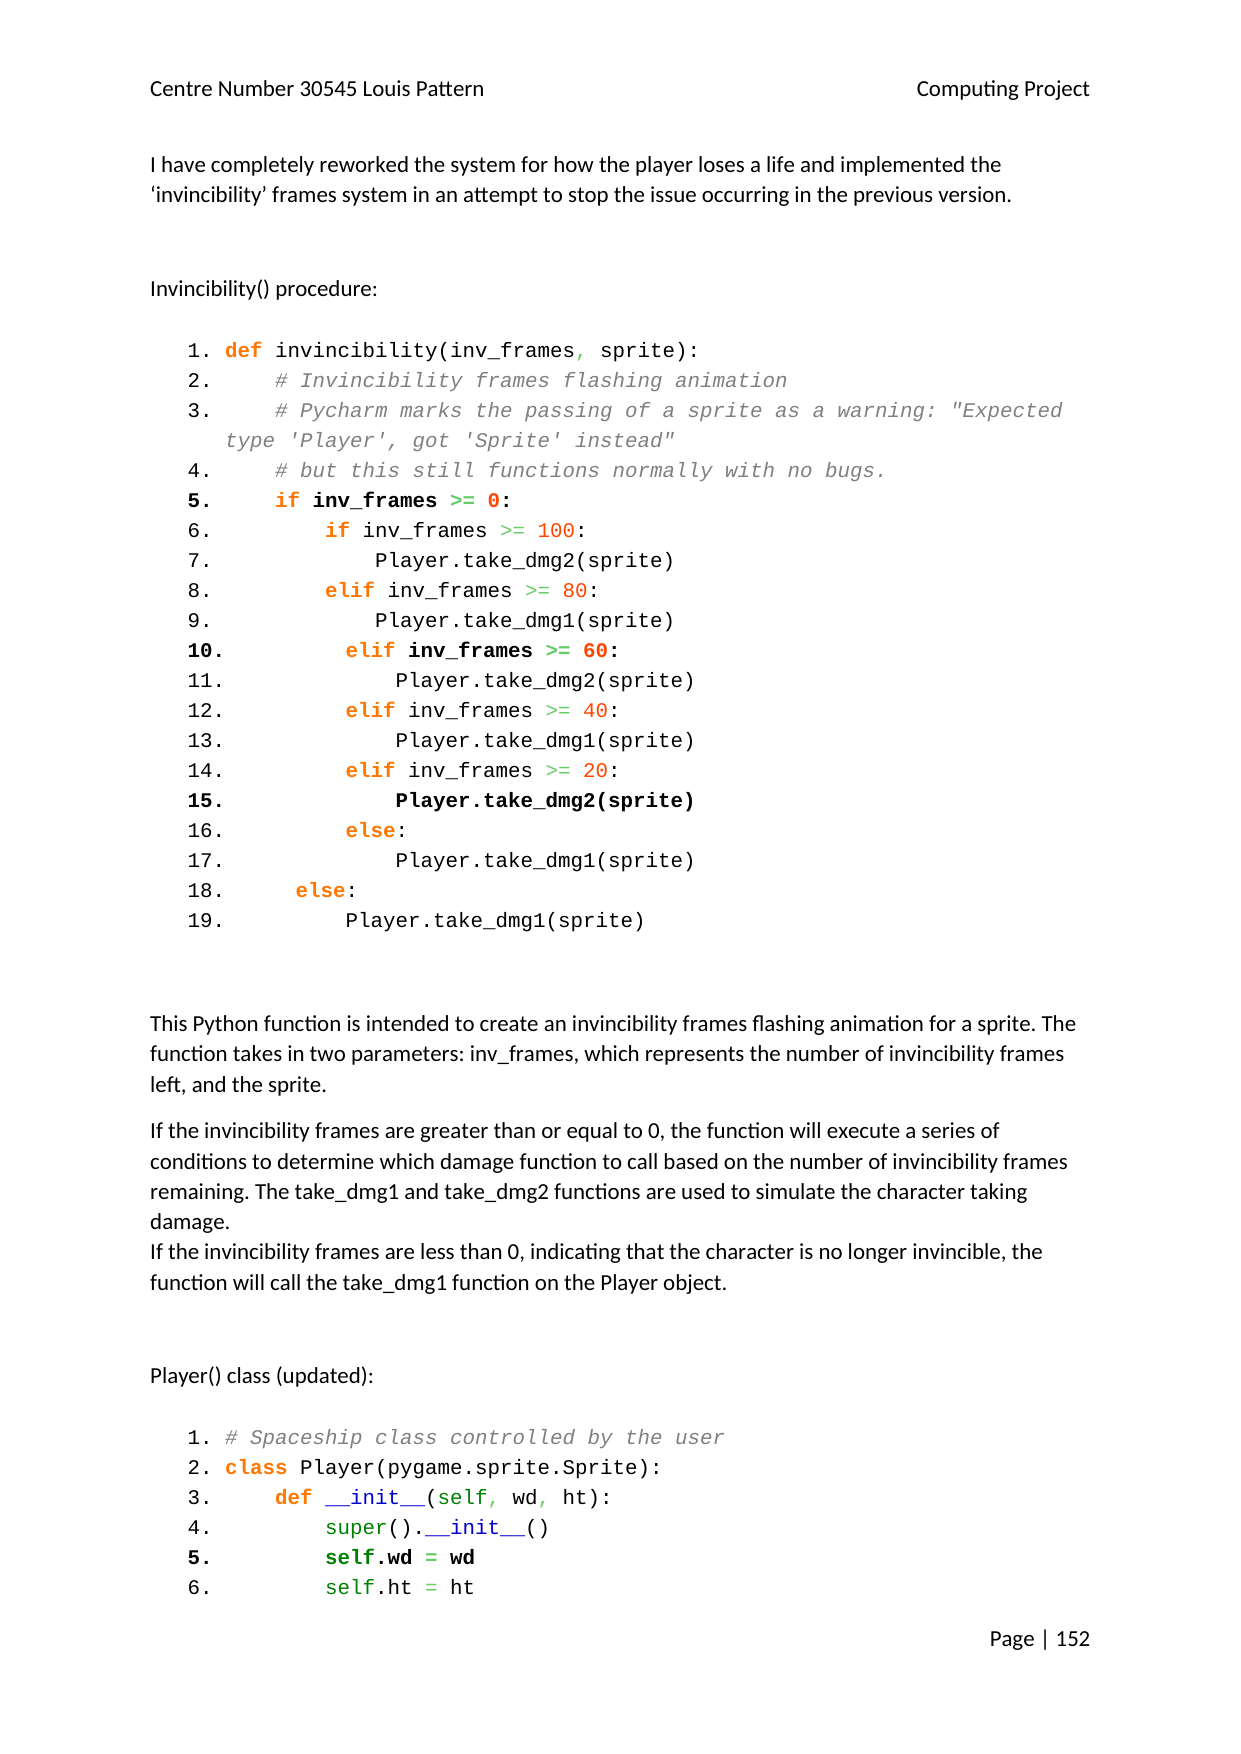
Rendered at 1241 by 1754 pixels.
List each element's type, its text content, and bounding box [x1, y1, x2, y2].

list Player.take_dmg1(sprite) [187, 603, 1090, 633]
list elif inv_frames >= 20: [187, 753, 1090, 783]
list Player.take_dmg1(sprite) [187, 903, 1090, 933]
list # but this still functions normally with no bugs. [187, 453, 1090, 483]
list self.ht = ht [187, 1571, 1090, 1601]
text Invincibility() procedure: [150, 274, 1090, 302]
list else: [187, 813, 1090, 843]
list # Pycharm marks the passing of a sprite as a warning: "Expected type 'Player', got 'Sprite' instead" [187, 393, 1090, 453]
list def __init__(self, wd, ht): [187, 1481, 1090, 1511]
list def invincibility(inv_frames, sprite): [187, 333, 1090, 363]
text If the invincibility frames are greater than or equal to 0, the function will execute a series of conditions to determine which damage function to call based on the number of invincibility frames remaining. The take_dmg1 and take_dmg2 functions are used to simulate the character taking damage. If the invincibility frames are less than 0, indicating that the character is no longer invincible, the function will call the take_dmg1 function on the Player object. [150, 1117, 1090, 1296]
list Player.take_dmg2(sprite) [187, 663, 1090, 693]
list if inv_frames >= 100: [187, 513, 1090, 543]
text This Python function is intended to create an invincibility frames flashing animation for a sprite. The function takes in two parameters: inv_frames, which represents the number of invincibility frames left, and the sprite. [150, 1009, 1090, 1098]
list class Player(pygame.sprite.Sprite): [187, 1451, 1090, 1481]
list # Spaceship class controlled by the user [187, 1421, 1090, 1451]
list elif inv_frames >= 80: [187, 573, 1090, 603]
list Player.take_dmg2(sprite) [187, 783, 1090, 813]
list Player.take_dmg1(sprite) [187, 723, 1090, 753]
list Player.take_dmg2(sprite) [187, 543, 1090, 573]
text I have completely reworked the system for how the player loses a life and implemented the ‘invincibility’ frames system in an attempt to stop the issue occurring in the previous version. [150, 150, 1090, 208]
list # Invincibility frames flashing animation [187, 363, 1090, 393]
list super().__init__() [187, 1511, 1090, 1541]
list elif inv_frames >= 40: [187, 693, 1090, 723]
list elif inv_frames >= 60: [187, 633, 1090, 663]
list Player.take_dmg1(sprite) [187, 843, 1090, 873]
list self.wd = wd [187, 1541, 1090, 1571]
text Player() class (updated): [150, 1361, 1090, 1389]
list else: [187, 873, 1090, 903]
list if inv_frames >= 0: [187, 483, 1090, 513]
